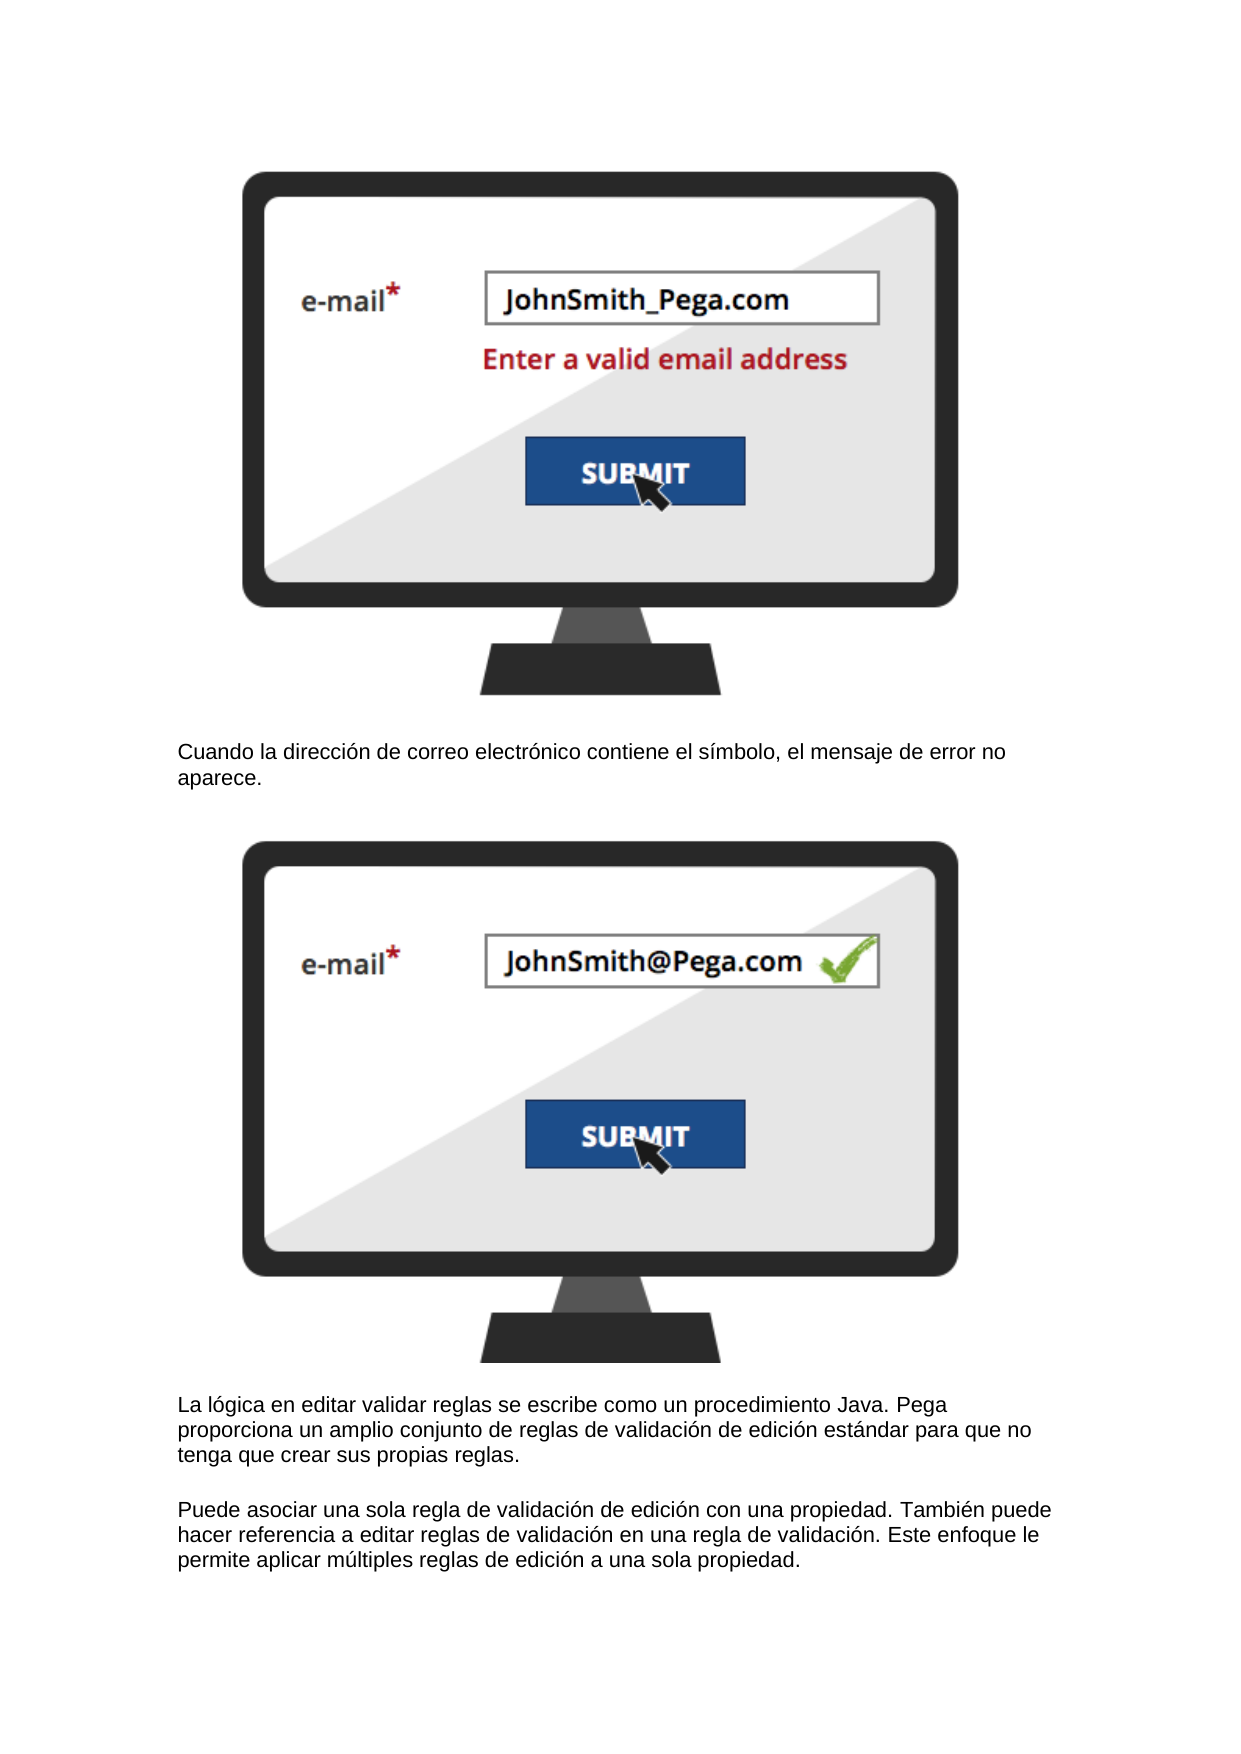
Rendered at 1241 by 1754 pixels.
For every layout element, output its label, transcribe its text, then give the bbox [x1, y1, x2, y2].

text Puede asociar una sola regla de validación de edición con una propiedad. También puede hacer referencia a editar reglas de validación en una regla de validación. Este enfoque le permite aplicar múltiples reglas de edición a una sola propiedad. [177, 1497, 1063, 1572]
text Cuando la dirección de correo electrónico contiene el símbolo, el mensaje de error no aparece. [177, 739, 1063, 790]
picture [177, 818, 1021, 1363]
picture [177, 147, 1021, 711]
text La lógica en editar validar reglas se escribe como un procedimiento Java. Pega proporciona un amplio conjunto de reglas de validación de edición estándar para que no tenga que crear sus propias reglas. [177, 1392, 1063, 1467]
